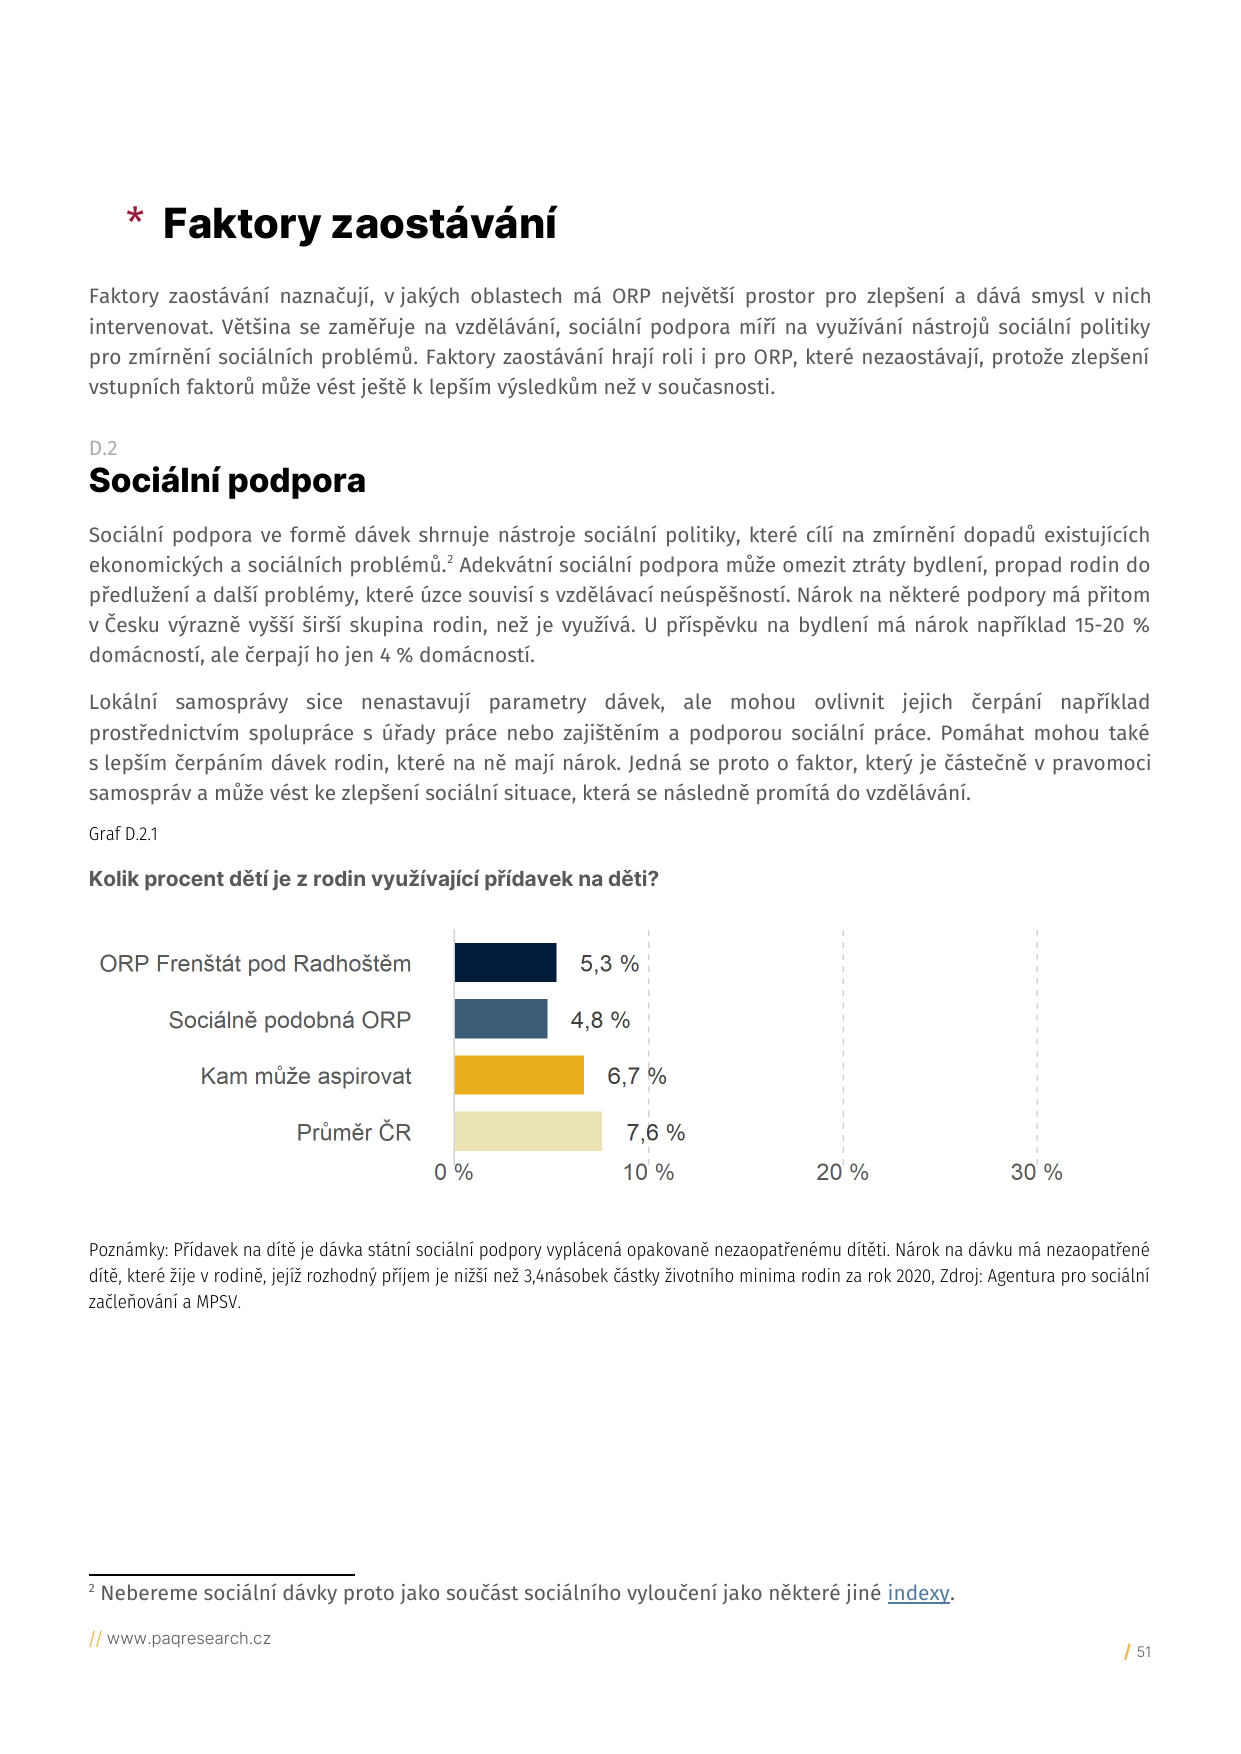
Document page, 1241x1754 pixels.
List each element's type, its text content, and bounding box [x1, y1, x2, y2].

subtitle Faktory zaostávání [126, 198, 1152, 249]
text Lokální samosprávy sice nenastavují parametry dávek, ale mohou ovlivnit jejich čerpání například prostřednictvím spolupráce s úřady práce nebo zajištěním a podporou sociální práce. Pomáhat mohou také s lepším čerpáním dávek rodin, které na ně mají nárok. Jedná se proto o faktor, který je částečně v pravomoci samospráv a může vést ke zlepšení sociální situace, která se následně promítá do vzdělávání. [89, 685, 1152, 806]
text Faktory zaostávání naznačují, v jakých oblastech má ORP největší prostor pro zlepšení a dává smysl v nich intervenovat. Většina se zaměřuje na vzdělávání, sociální podpora míří na využívání nástrojů sociální politiky pro zmírnění sociálních problémů. Faktory zaostávání hrají roli i pro ORP, které nezaostávají, protože zlepšení vstupních faktorů může vést ještě k lepším výsledkům než v současnosti. [89, 279, 1152, 400]
text Sociální podpora ve formě dávek shrnuje nástroje sociální politiky, které cílí na zmírnění dopadů existujících ekonomických a sociálních problémů. Adekvátní sociální podpora může omezit ztráty bydlení, propad rodin do předlužení a další problémy, které úzce souvisí s vzdělávací neúspěšností. Nárok na některé podpory má přitom v Česku výrazně vyšší širší skupina rodin, než je využívá. U příspěvku na bydlení má nárok například 15-20 % domácností, ale čerpají ho jen 4 % domácností. [89, 517, 1152, 668]
text Poznámky: Přídavek na dítě je dávka státní sociální podpory vyplácená opakovaně nezaopatřenému dítěti. Nárok na dávku má nezaopatřené dítě, které žije v rodině, jejíž rozhodný příjem je nižší než 3,4násobek částky životního minima rodin za rok 2020, Zdroj: Agentura pro sociální začleňování a MPSV. [89, 1239, 1152, 1313]
text Kolik procent dětí je z rodin využívající přídavek na děti? [89, 861, 1152, 891]
text D.2 [89, 430, 1152, 461]
subtitle Sociální podpora [89, 461, 1152, 501]
picture [88, 891, 1139, 1223]
text Graf D.2.1 [89, 822, 1152, 845]
